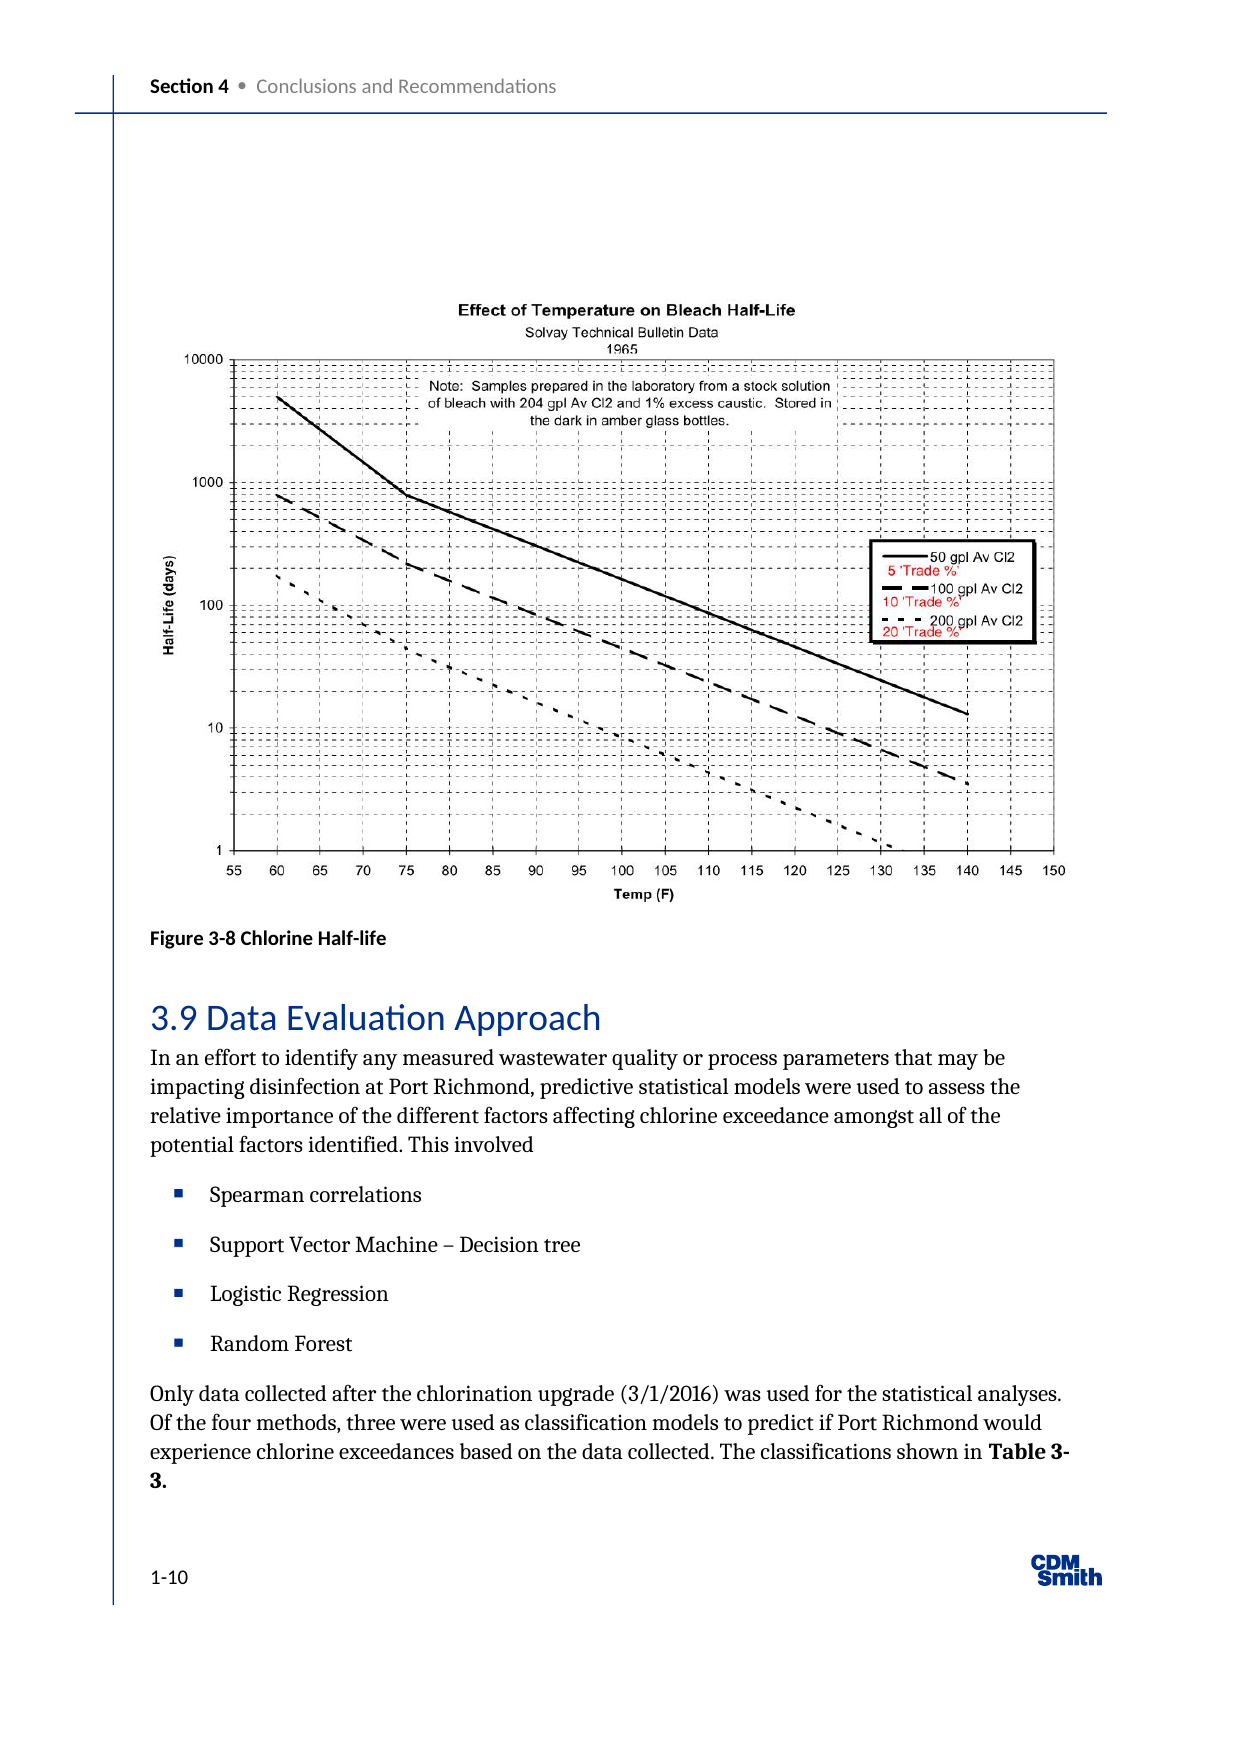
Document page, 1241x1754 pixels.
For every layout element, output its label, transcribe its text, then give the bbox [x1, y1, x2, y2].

text Logistic Regression [172, 1281, 1071, 1308]
text Random Forest [172, 1331, 1071, 1357]
text Spearman correlations [172, 1182, 1071, 1208]
text Figure 3-8 Chlorine Half-life [150, 927, 1071, 950]
subtitle 3.9 Data Evaluation Approach [150, 997, 1071, 1039]
text In an effort to identify any measured wastewater quality or process parameters that may be impacting disinfection at Port Richmond, predictive statistical models were used to assess the relative importance of the different factors affecting chlorine exceedance amongst all of the potential factors identified. This involved [150, 1045, 1071, 1158]
text Support Vector Machine – Decision tree [172, 1231, 1071, 1258]
text Only data collected after the chlorination upgrade (3/1/2016) was used for the statistical analyses. Of the four methods, three were used as classification models to predict if Port Richmond would experience chlorine exceedances based on the data collected. The classifications shown in Table 3-3. [150, 1381, 1071, 1494]
picture [150, 299, 1087, 904]
